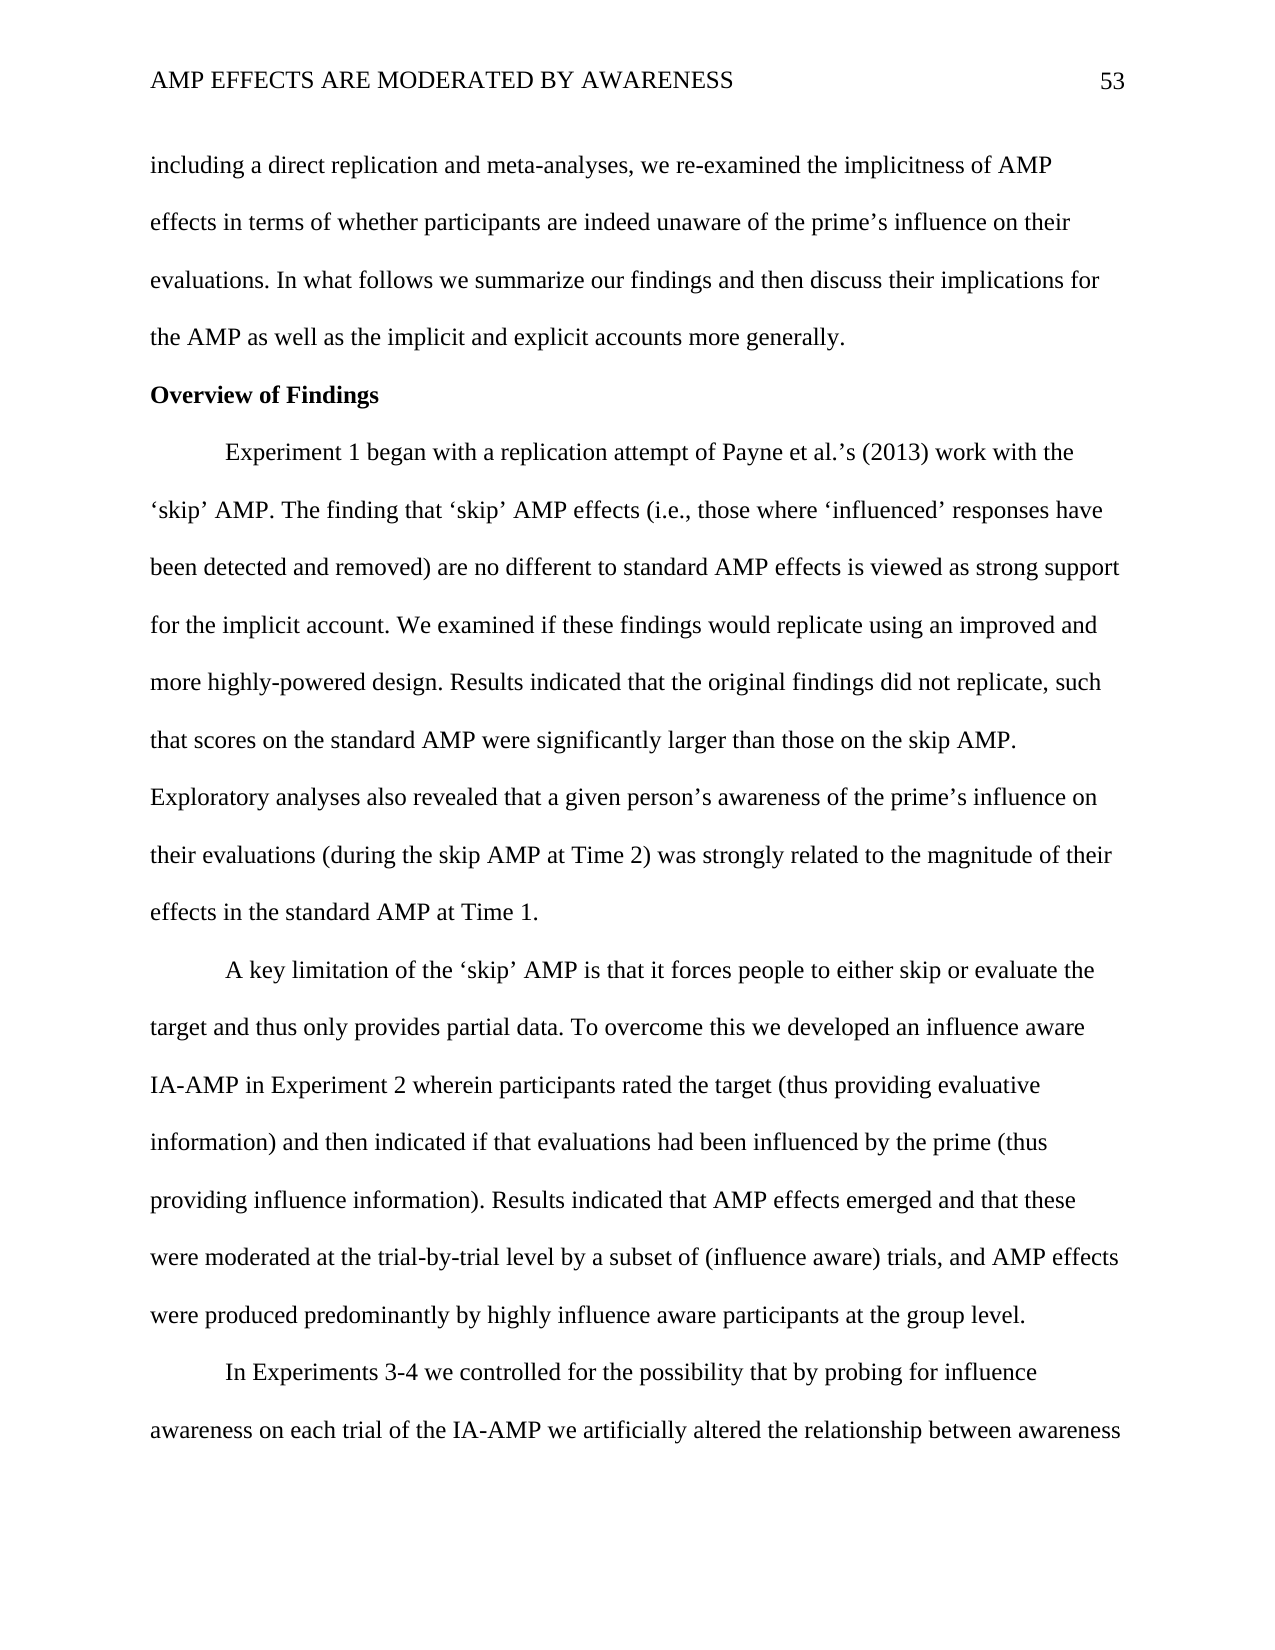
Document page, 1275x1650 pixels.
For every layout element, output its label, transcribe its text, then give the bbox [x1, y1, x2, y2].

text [150, 150, 1125, 351]
text A key limitation of the ‘skip’ AMP is that it forces people to either skip or evaluate the target and thus only provides partial data. To overcome this we developed an influence aware IA-AMP in Experiment 2 wherein participants rated the target (thus providing evaluative information) and then indicated if that evaluations had been influenced by the prime (thus providing influence information). Results indicated that AMP effects emerged and that these were moderated at the trial-by-trial level by a subset of (influence aware) trials, and AMP effects were produced predominantly by highly influence aware participants at the group level. [150, 955, 1125, 1329]
subtitle Overview of Findings [150, 380, 1125, 409]
text Experiment 1 began with a replication attempt of Payne et al.’s (2013) work with the ‘skip’ AMP. The finding that ‘skip’ AMP effects (i.e., those where ‘influenced’ responses have been detected and removed) are no different to standard AMP effects is viewed as strong support for the implicit account. We examined if these findings would replicate using an improved and more highly-powered design. Results indicated that the original findings did not replicate, such that scores on the standard AMP were significantly larger than those on the skip AMP. Exploratory analyses also revealed that a given person’s awareness of the prime’s influence on their evaluations (during the skip AMP at Time 2) was strongly related to the magnitude of their effects in the standard AMP at Time 1. [150, 437, 1125, 926]
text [150, 1357, 1125, 1444]
